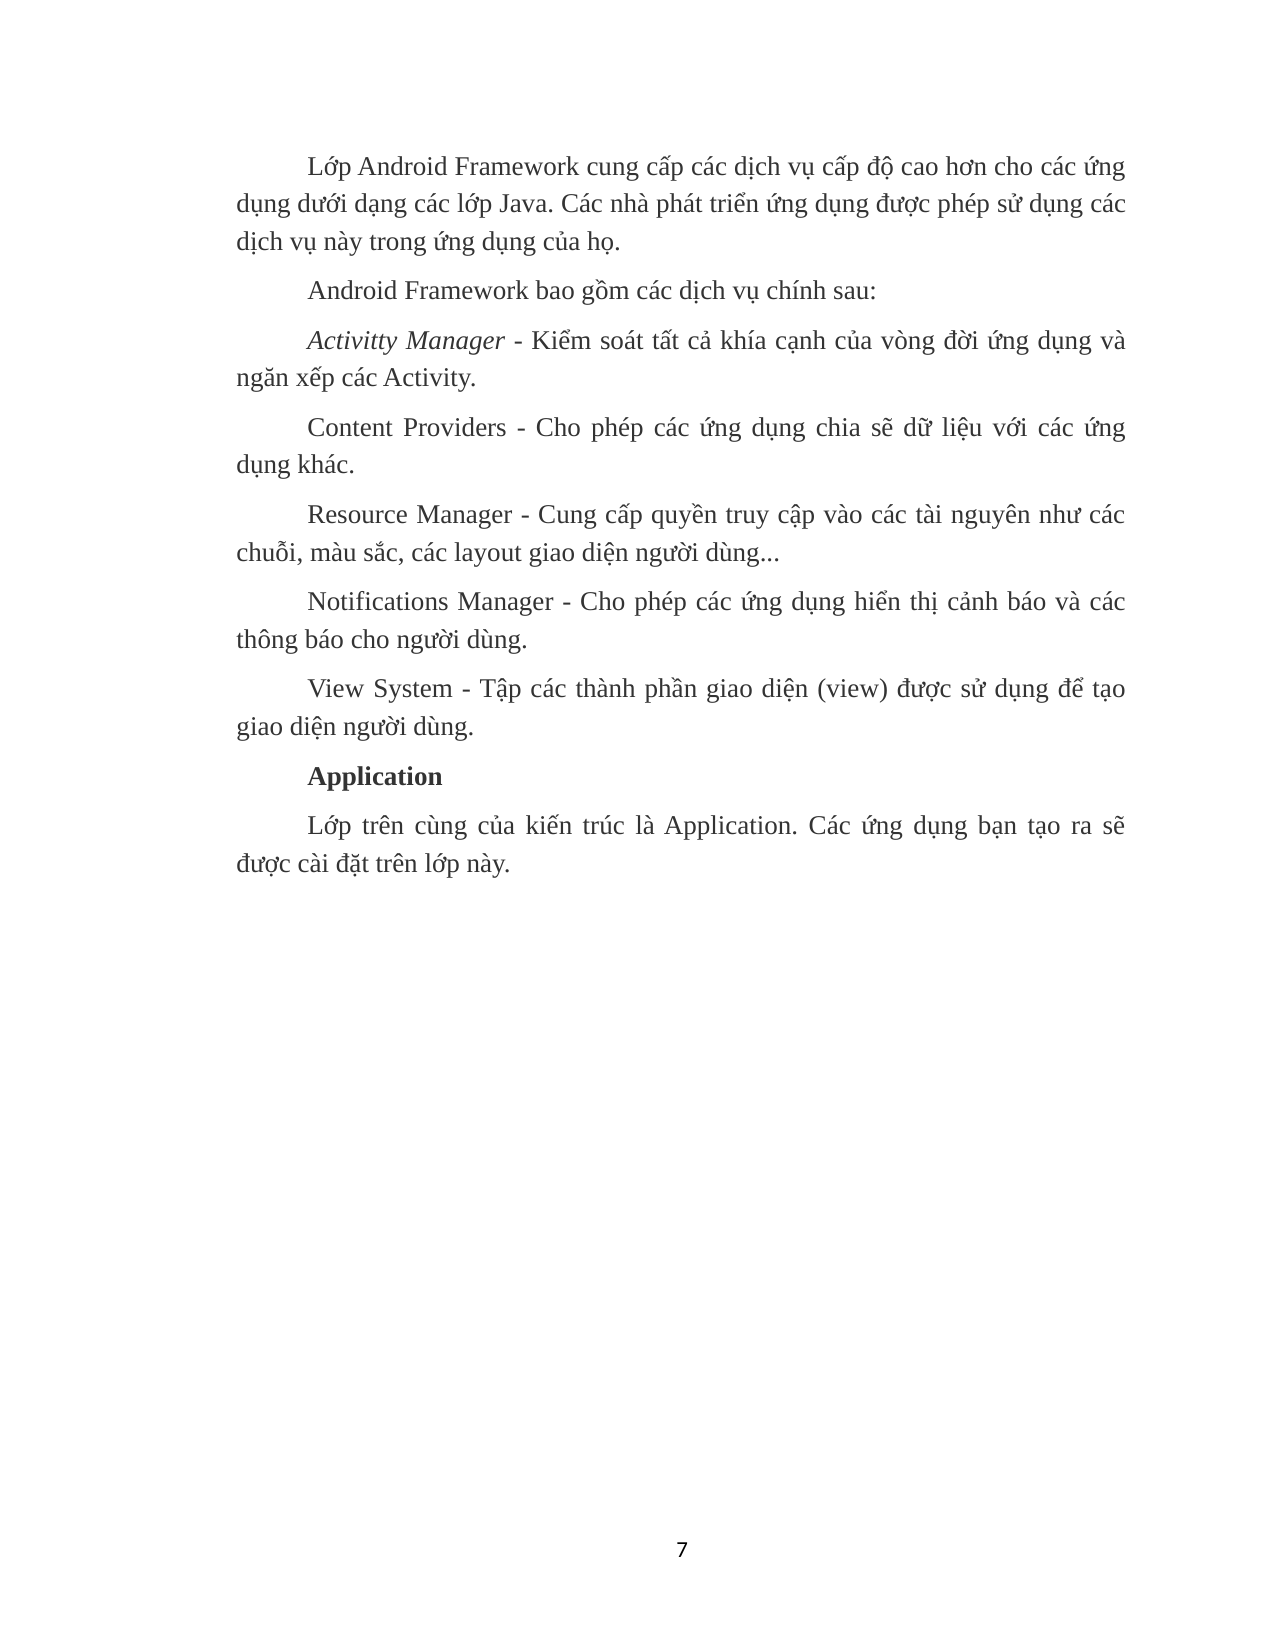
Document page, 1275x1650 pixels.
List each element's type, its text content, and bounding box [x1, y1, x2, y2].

text Notifications Manager - Cho phép các ứng dụng hiển thị cảnh báo và các thông báo cho người dùng. [236, 585, 1127, 654]
text Activitty Manager - Kiểm soát tất cả khía cạnh của vòng đời ứng dụng và ngăn xếp các Activity. [236, 324, 1127, 393]
text Android Framework bao gồm các dịch vụ chính sau: [236, 274, 1127, 306]
text Lớp trên cùng của kiến trúc là Application. Các ứng dụng bạn tạo ra sẽ được cài đặt trên lớp này. [236, 809, 1127, 878]
text Application [236, 759, 1127, 791]
text View System - Tập các thành phần giao diện (view) được sử dụng để tạo giao diện người dùng. [236, 672, 1127, 741]
text Lớp Android Framework cung cấp các dịch vụ cấp độ cao hơn cho các ứng dụng dưới dạng các lớp Java. Các nhà phát triển ứng dụng được phép sử dụng các dịch vụ này trong ứng dụng của họ. [236, 150, 1127, 256]
text Resource Manager - Cung cấp quyền truy cập vào các tài nguyên như các chuỗi, màu sắc, các layout giao diện người dùng... [236, 498, 1127, 567]
text Content Providers - Cho phép các ứng dụng chia sẽ dữ liệu với các ứng dụng khác. [236, 411, 1127, 480]
